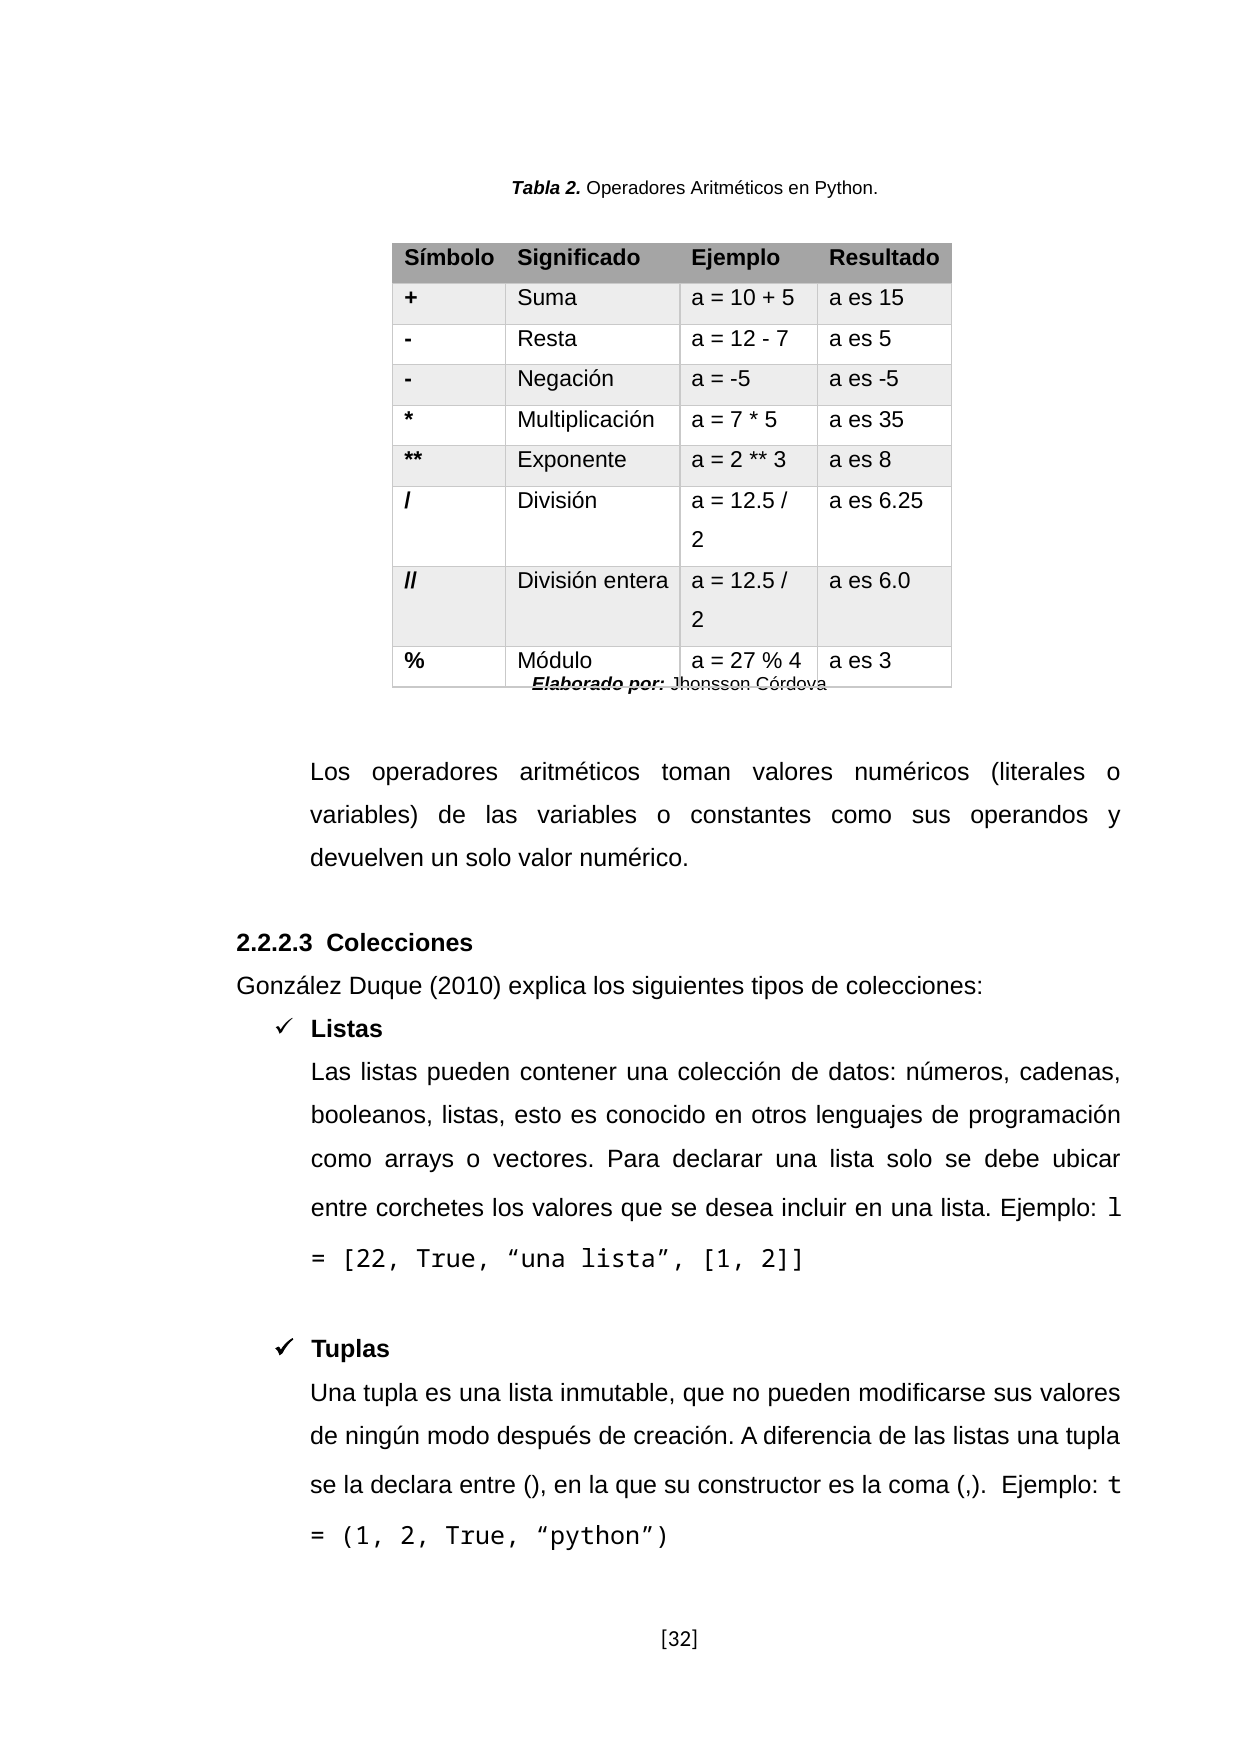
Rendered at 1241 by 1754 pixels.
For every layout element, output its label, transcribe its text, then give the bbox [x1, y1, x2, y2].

subtitle Listas [273, 1014, 1122, 1043]
table_cell Exponente [506, 446, 679, 486]
table_cell a es 3 [818, 647, 951, 686]
table_cell / [393, 487, 505, 566]
table_cell a es 35 [818, 406, 951, 445]
table_cell // [393, 567, 505, 646]
table_cell a es -5 [818, 365, 951, 405]
text Las listas pueden contener una colección de datos: números, cadenas, booleanos, listas, esto es conocido en otros lenguajes de programación como arrays o vectores. Para declarar una lista solo se debe ubicar entre corchetes los valores que se desea incluir en una lista. Ejemplo: l = [22, True, “una lista”, [1, 2]] [311, 1057, 1122, 1274]
table_cell a = 10 + 5 [681, 284, 817, 324]
table_cell a = 12.5 / 2 [681, 567, 817, 646]
subtitle Colecciones [236, 928, 1122, 957]
table_cell a = 27 % 4 [681, 647, 817, 686]
table_cell Resta [506, 325, 679, 364]
table_cell a es 15 [818, 284, 951, 324]
table_cell a = 12 - 7 [681, 325, 817, 364]
list Tuplas [274, 1334, 1122, 1363]
table_cell División [506, 487, 679, 566]
table_cell a es 6.0 [818, 567, 951, 646]
table_cell + [393, 284, 505, 324]
table_cell Negación [506, 365, 679, 405]
text Los operadores aritméticos toman valores numéricos (literales o variables) de las variables o constantes como sus operandos y devuelven un solo valor numérico. [310, 756, 1122, 871]
table_cell a = 7 * 5 [681, 406, 817, 445]
table_cell - [393, 365, 505, 405]
table_cell División entera [506, 567, 679, 646]
table_header Ejemplo [681, 244, 817, 283]
table_cell Suma [506, 284, 679, 324]
table_header Resultado [818, 244, 951, 283]
table_cell a es 8 [818, 446, 951, 486]
text Una tupla es una lista inmutable, que no pueden modificarse sus valores de ningún modo después de creación. A diferencia de las listas una tupla se la declara entre (), en la que su constructor es la coma (,). Ejemplo: t = (1, 2, True, “python”) [310, 1378, 1122, 1552]
table_header Símbolo [393, 244, 505, 283]
table_cell * [393, 406, 505, 445]
table_cell a es 5 [818, 325, 951, 364]
table_cell a es 6.25 [818, 487, 951, 566]
table_cell a = 2 ** 3 [681, 446, 817, 486]
table_cell ** [393, 446, 505, 486]
text González Duque (2010) explica los siguientes tipos de colecciones: [236, 971, 1122, 1000]
table_cell a = -5 [681, 365, 817, 405]
table_cell Multiplicación [506, 406, 679, 445]
table_cell - [393, 325, 505, 364]
table_cell Módulo [506, 647, 679, 686]
table_cell a = 12.5 / 2 [681, 487, 817, 566]
text Tabla 2. Operadores Aritméticos en Python. [236, 177, 1122, 199]
table_cell % [393, 647, 505, 686]
table_header Significado [506, 244, 679, 283]
